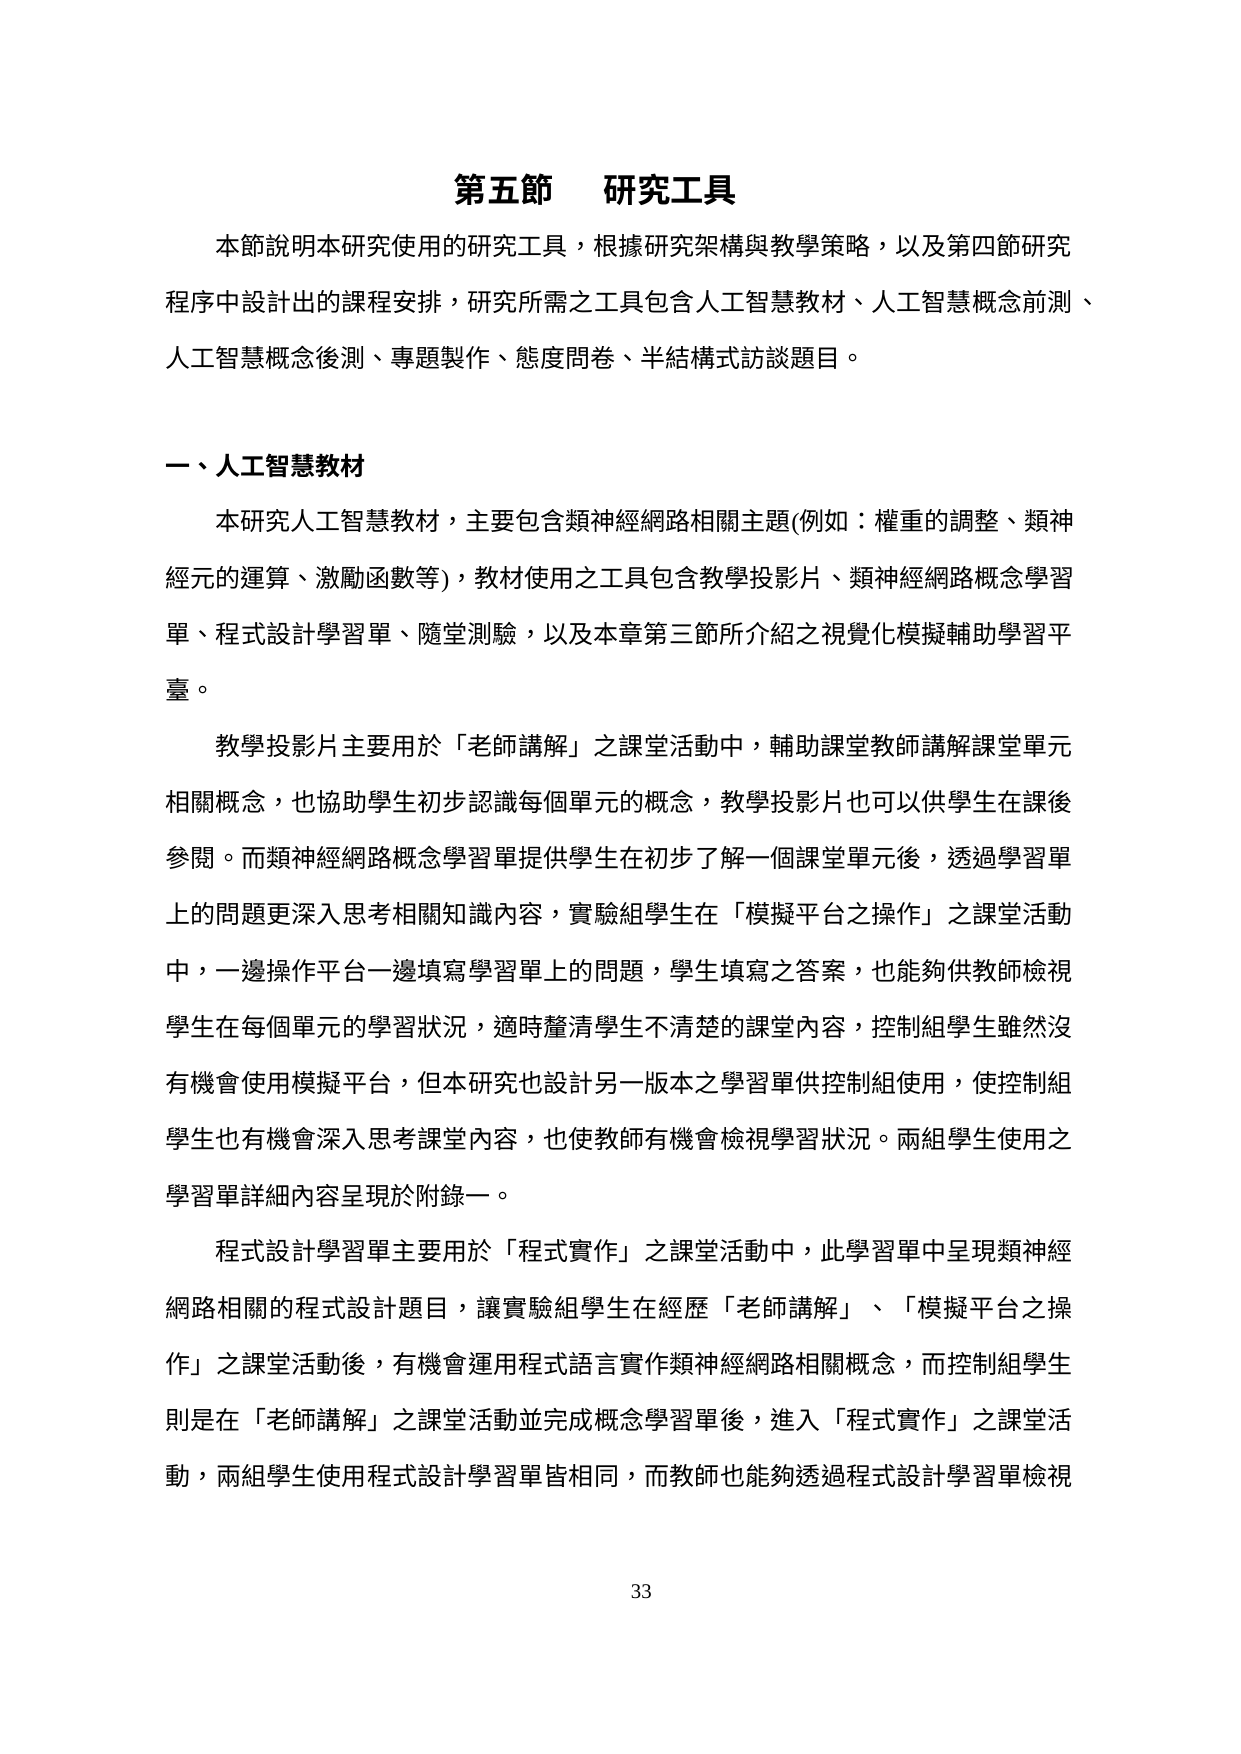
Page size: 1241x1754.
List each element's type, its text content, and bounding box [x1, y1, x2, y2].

text 教學投影片主要用於「老師講解」之課堂活動中，輔助課堂教師講解課堂單元相關概念，也協助學生初步認識每個單元的概念，教學投影片也可以供學生在課後參閱。而類神經網路概念學習單提供學生在初步了解一個課堂單元後，透過學習單上的問題更深入思考相關知識內容，實驗組學生在「模擬平台之操作」之課堂活動中，一邊操作平台一邊填寫學習單上的問題，學生填寫之答案，也能夠供教師檢視學生在每個單元的學習狀況，適時釐清學生不清楚的課堂內容，控制組學生雖然沒有機會使用模擬平台，但本研究也設計另一版本之學習單供控制組使用，使控制組學生也有機會深入思考課堂內容，也使教師有機會檢視學習狀況。兩組學生使用之學習單詳細內容呈現於附錄一。 [165, 726, 1075, 1213]
text 本節說明本研究使用的研究工具，根據研究架構與教學策略，以及第四節研究程序中設計出的課程安排，研究所需之工具包含人工智慧教材、人工智慧概念前測、人工智慧概念後測、專題製作、態度問卷、半結構式訪談題目。 [165, 226, 1075, 376]
text 本研究人工智慧教材，主要包含類神經網路相關主題(例如：權重的調整、類神經元的運算、激勵函數等)，教材使用之工具包含教學投影片、類神經網路概念學習單、程式設計學習單、隨堂測驗，以及本章第三節所介紹之視覺化模擬輔助學習平臺。 [165, 501, 1075, 707]
text 一、人工智慧教材 [165, 446, 1075, 483]
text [165, 1231, 1075, 1494]
text 研究工具 [165, 151, 1075, 226]
